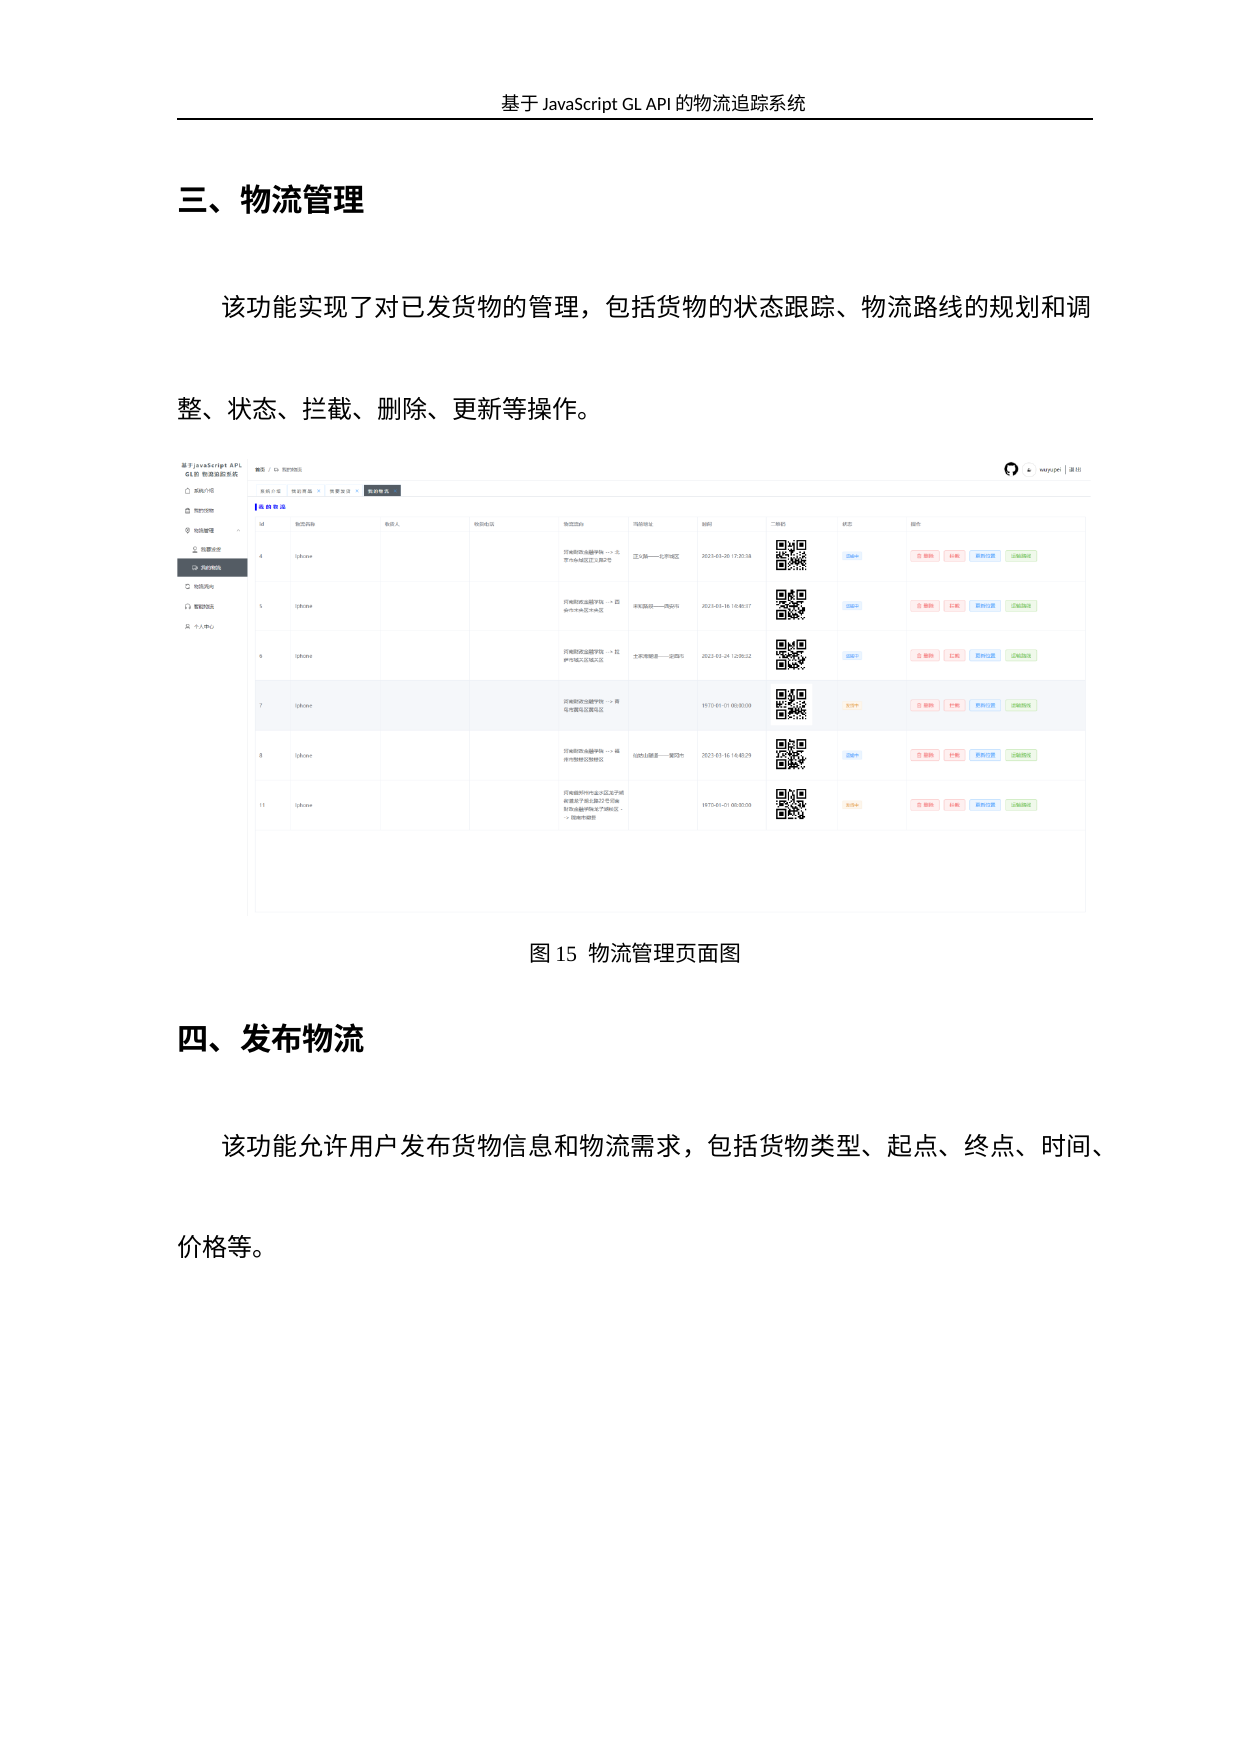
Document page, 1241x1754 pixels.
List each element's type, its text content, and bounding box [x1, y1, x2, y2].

text 该功能允许用户发布货物信息和物流需求，包括货物类型、起点、终点、时间、价格等。 [177, 1110, 1093, 1280]
list 发布物流 [133, 1003, 1093, 1071]
text 该功能实现了对已发货物的管理，包括货物的状态跟踪、物流路线的规划和调整、状态、拦截、删除、更新等操作。 [177, 271, 1093, 441]
picture [177, 459, 1091, 916]
text 图15 物流管理页面图 [177, 935, 1093, 969]
list 物流管理 [133, 164, 1093, 232]
